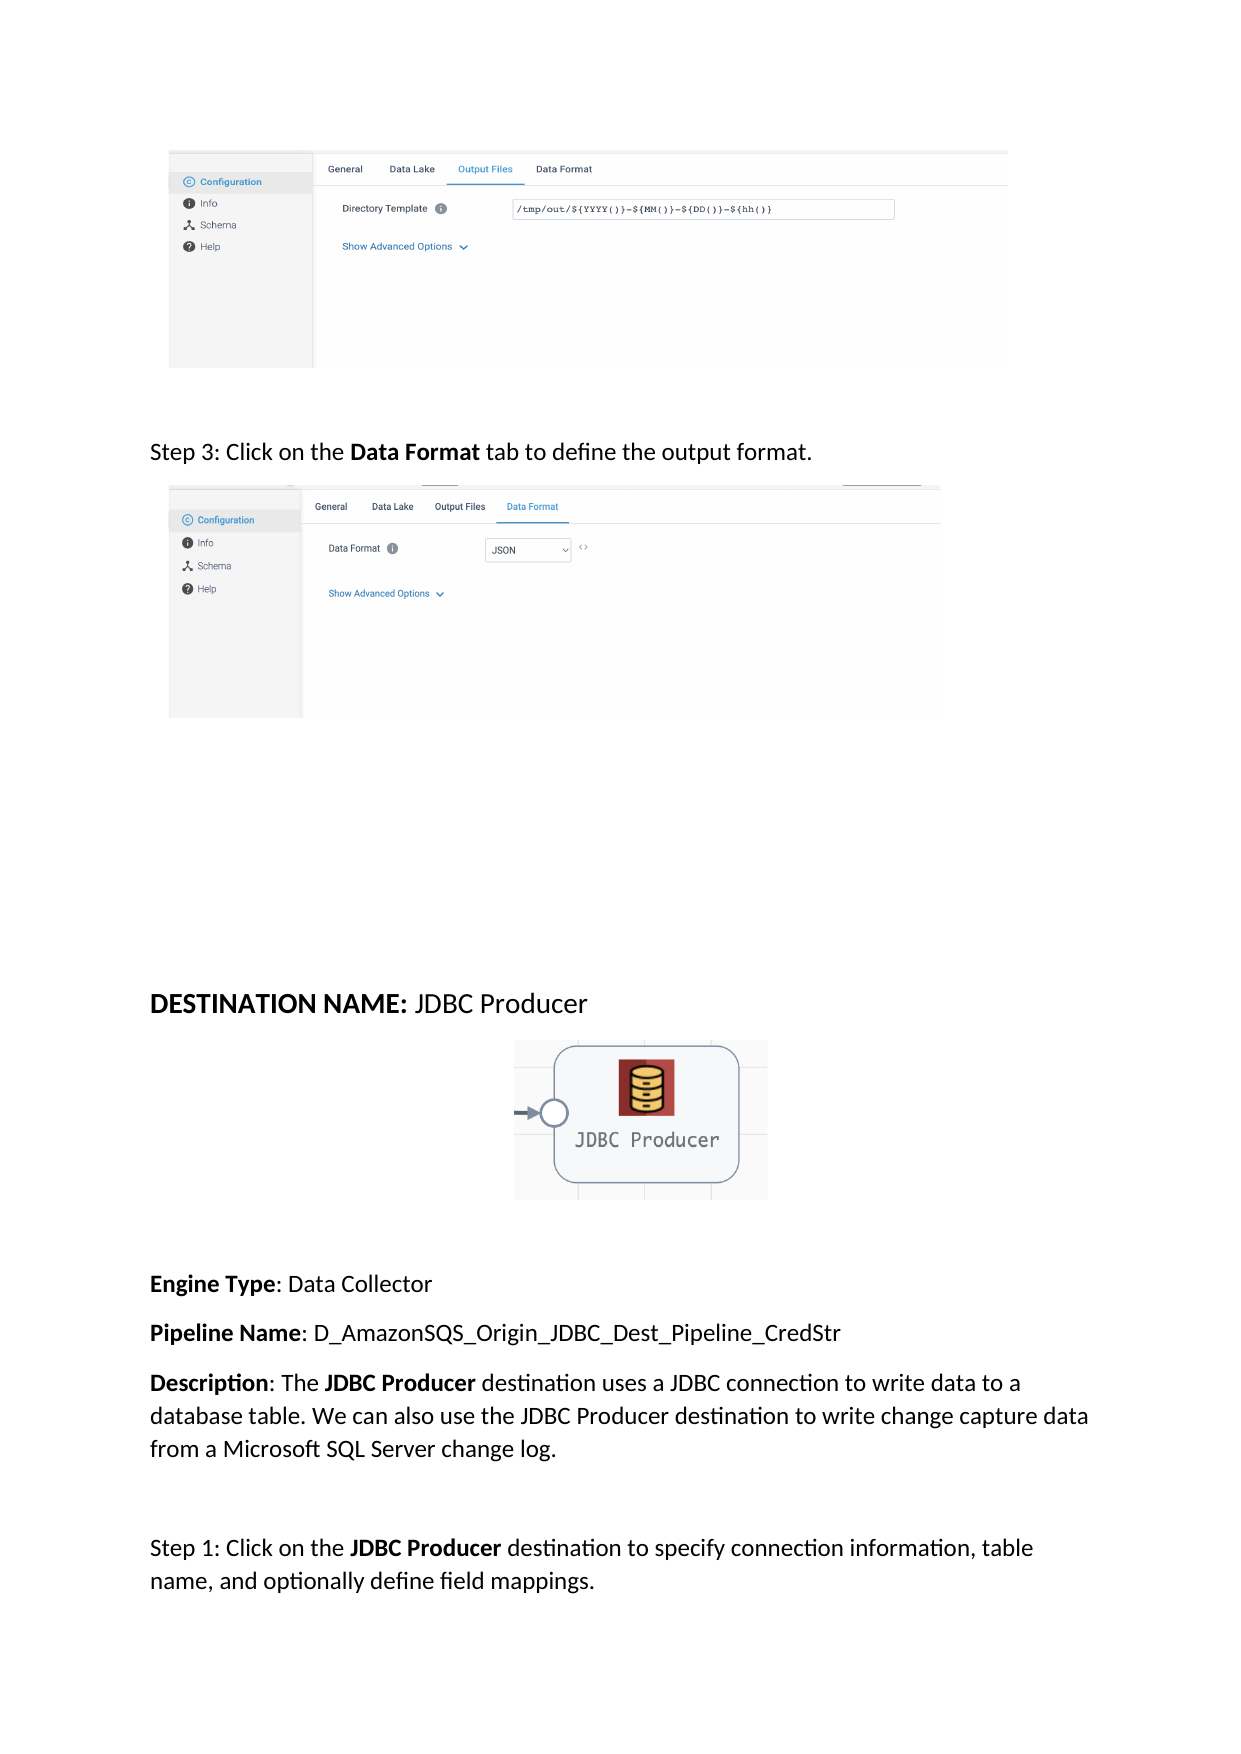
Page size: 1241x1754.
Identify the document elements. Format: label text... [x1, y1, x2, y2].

text Description: The JDBC Producer destination uses a JDBC connection to write data to a database table. We can also use the JDBC Producer destination to write change capture data from a Microsoft SQL Server change log. [150, 1367, 1090, 1463]
text Pipeline Name: D_AmazonSQS_Origin_JDBC_Dest_Pipeline_CredStr [150, 1317, 1090, 1348]
text DESTINATION NAME: JDBC Producer [150, 985, 1090, 1020]
text Step 3: Click on the Data Format tab to define the output format. [150, 436, 1090, 466]
text Engine Type: Data Collector [150, 1268, 1090, 1298]
text Step 1: Click on the JDBC Producer destination to specify connection information, table name, and optionally define field mappings. [150, 1532, 1090, 1596]
